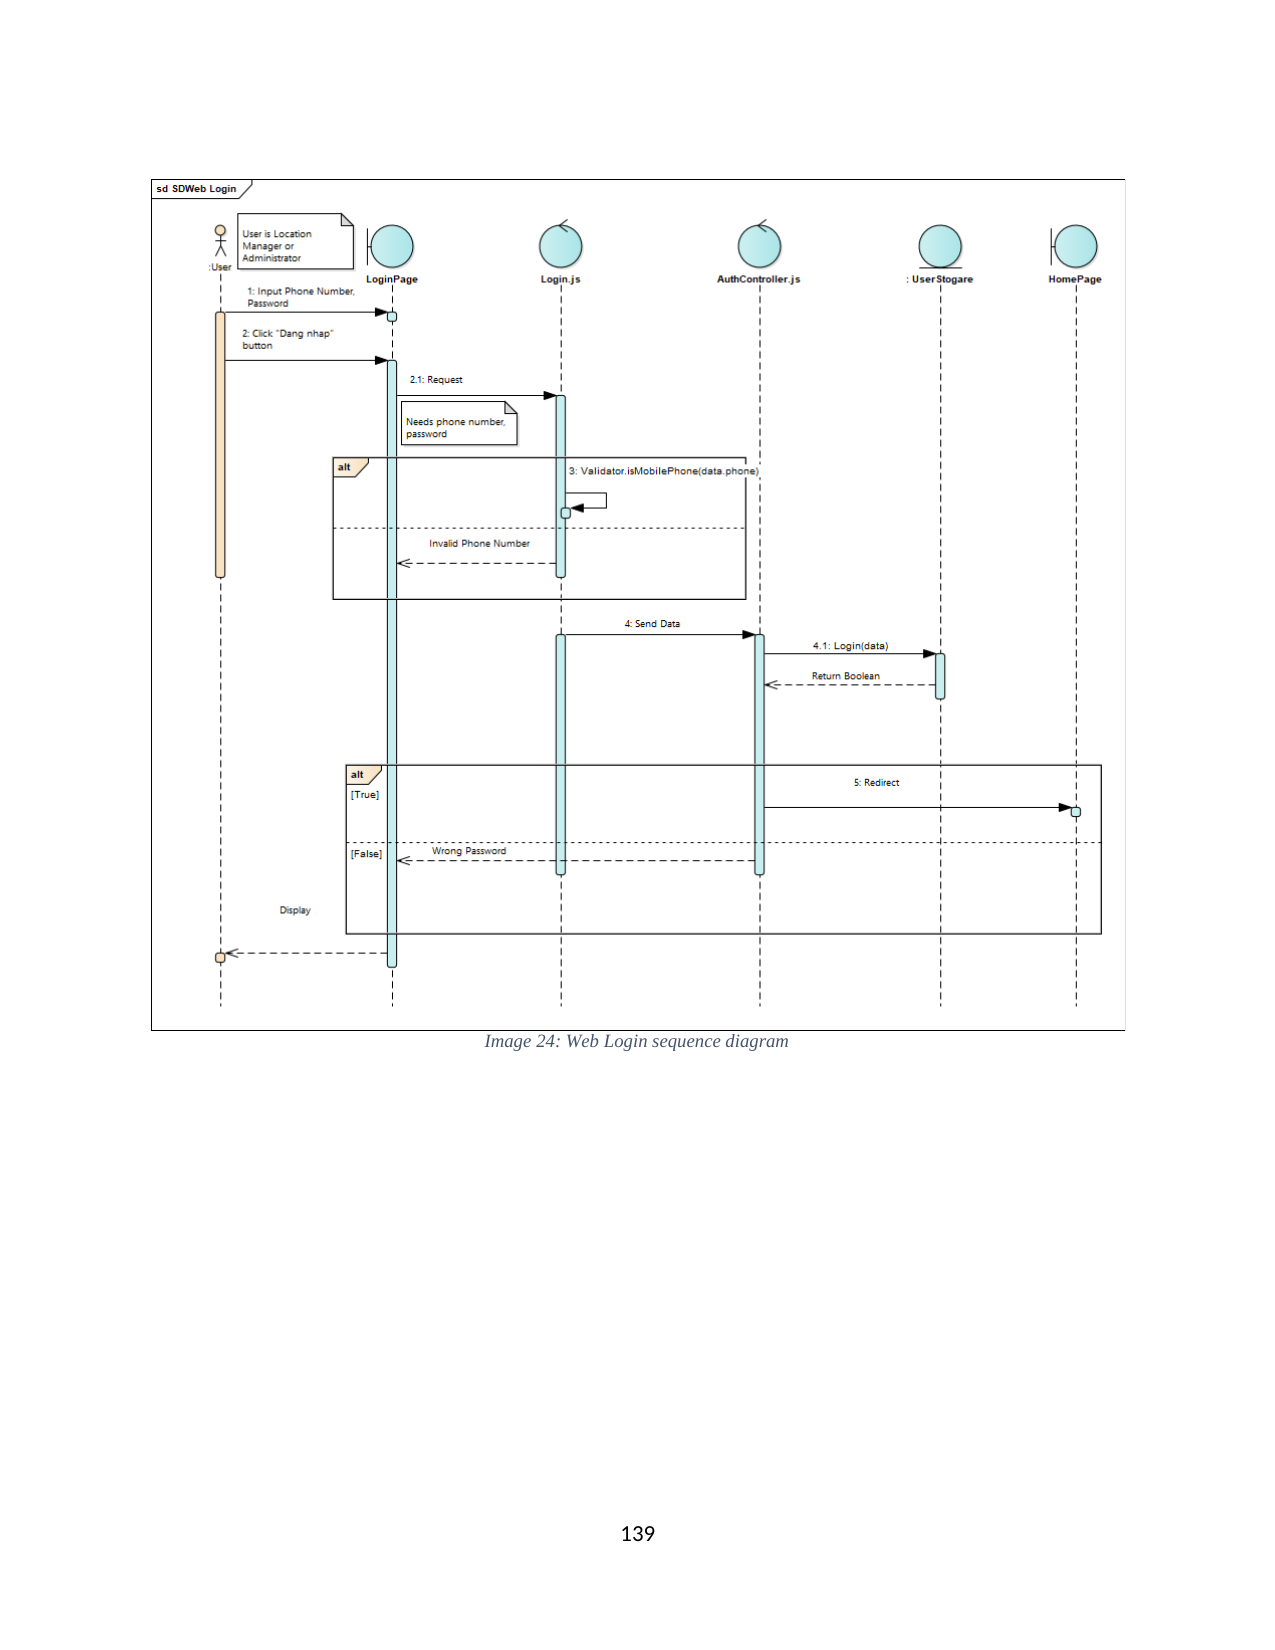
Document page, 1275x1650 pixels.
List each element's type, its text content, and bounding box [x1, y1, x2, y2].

picture [150, 178, 1125, 1031]
text Image 24: Web Login sequence diagram [150, 1031, 1125, 1052]
